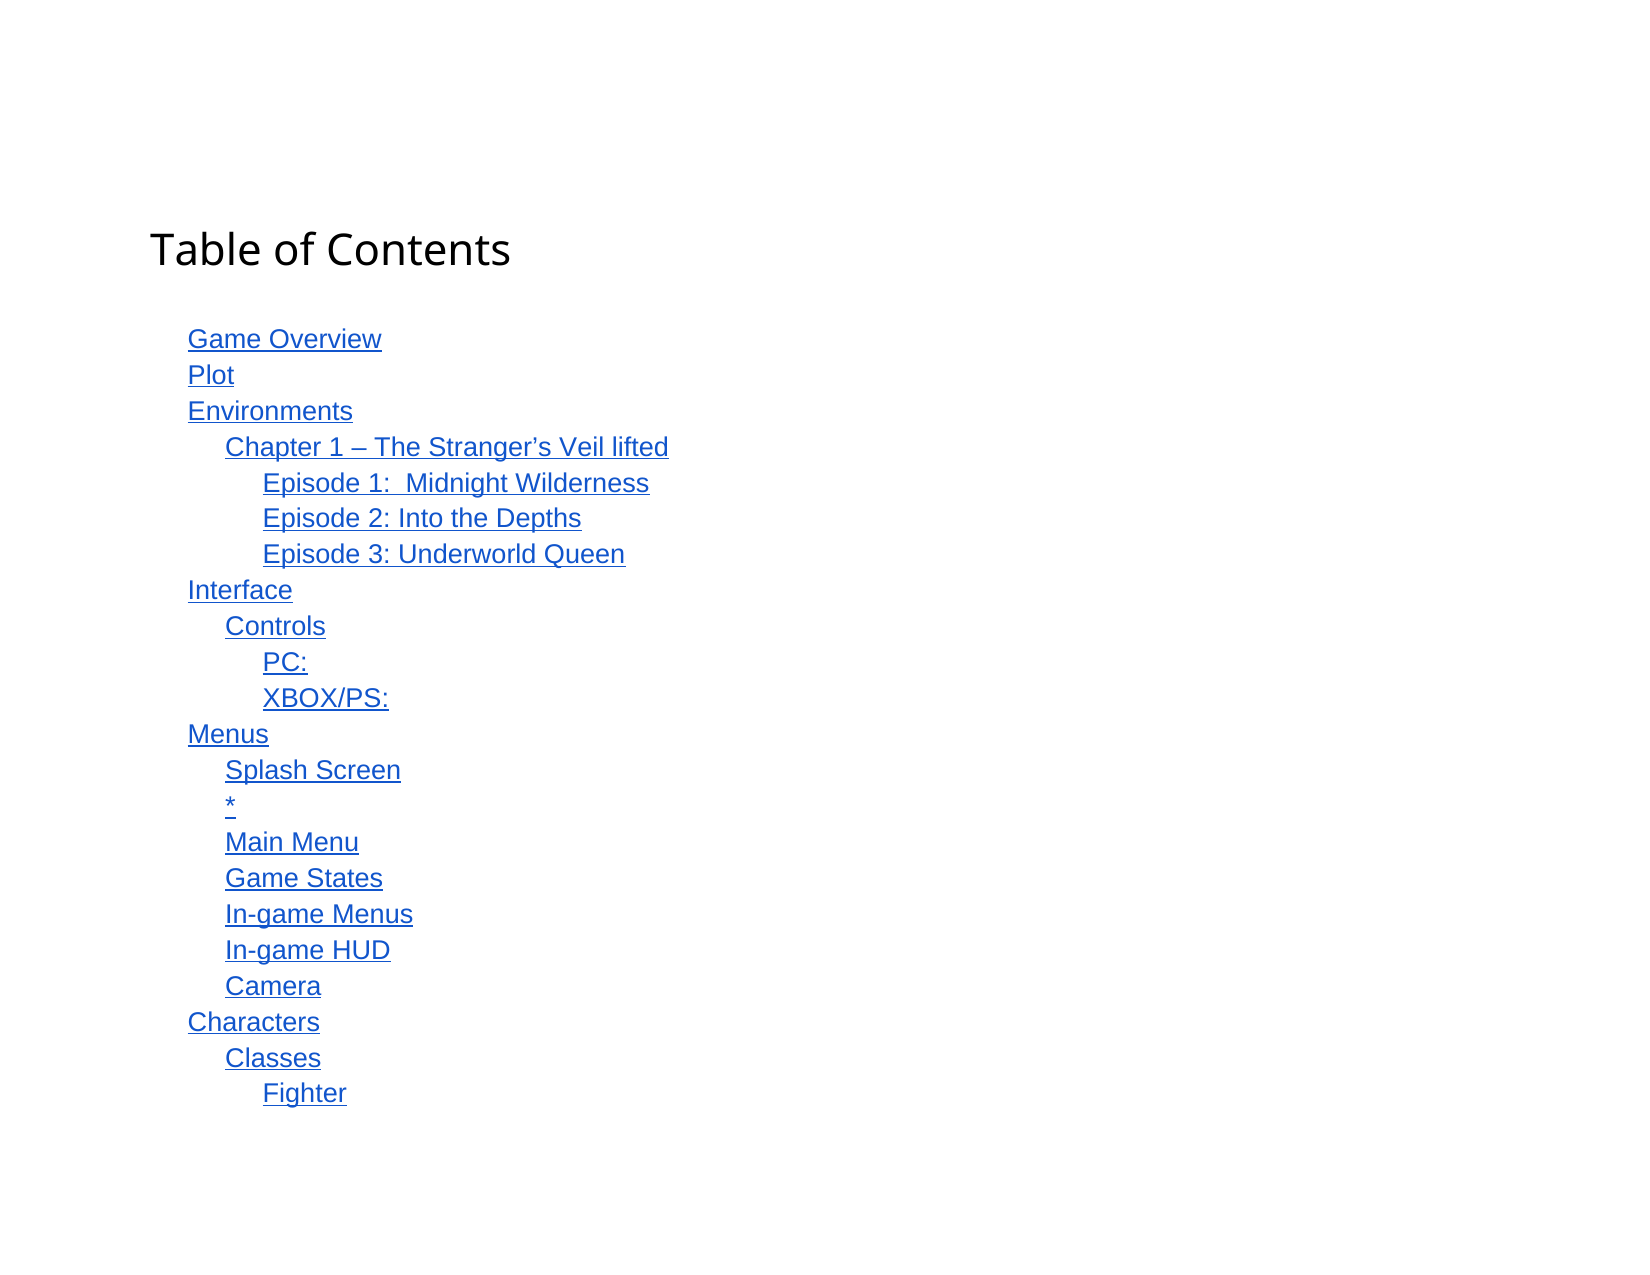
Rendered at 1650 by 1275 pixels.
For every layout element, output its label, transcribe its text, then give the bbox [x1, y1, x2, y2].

text Classes [225, 1042, 1500, 1073]
text In-game Menus [225, 898, 1500, 929]
title Table of Contents [150, 218, 1500, 278]
text Main Menu [225, 826, 1500, 857]
text Controls [225, 610, 1500, 642]
text Menus [187, 718, 1500, 749]
text Fighter [262, 1077, 1500, 1109]
text Camera [225, 970, 1500, 1001]
text Plot [187, 359, 1500, 390]
text Game Overview [187, 323, 1500, 354]
text XBOX/PS: [262, 682, 1500, 713]
text In-game HUD [225, 934, 1500, 965]
text PC: [262, 646, 1500, 677]
text Episode 3: Underworld Queen [262, 538, 1500, 570]
text * [225, 790, 1500, 821]
text Environments [187, 395, 1500, 426]
text Episode 2: Into the Depths [262, 502, 1500, 534]
text Episode 1: Midnight Wilderness [262, 467, 1500, 498]
text Interface [187, 574, 1500, 606]
text Splash Screen [225, 754, 1500, 785]
text Chapter 1 – The Stranger’s Veil lifted [225, 431, 1500, 462]
text Game States [225, 862, 1500, 893]
text Characters [187, 1006, 1500, 1037]
